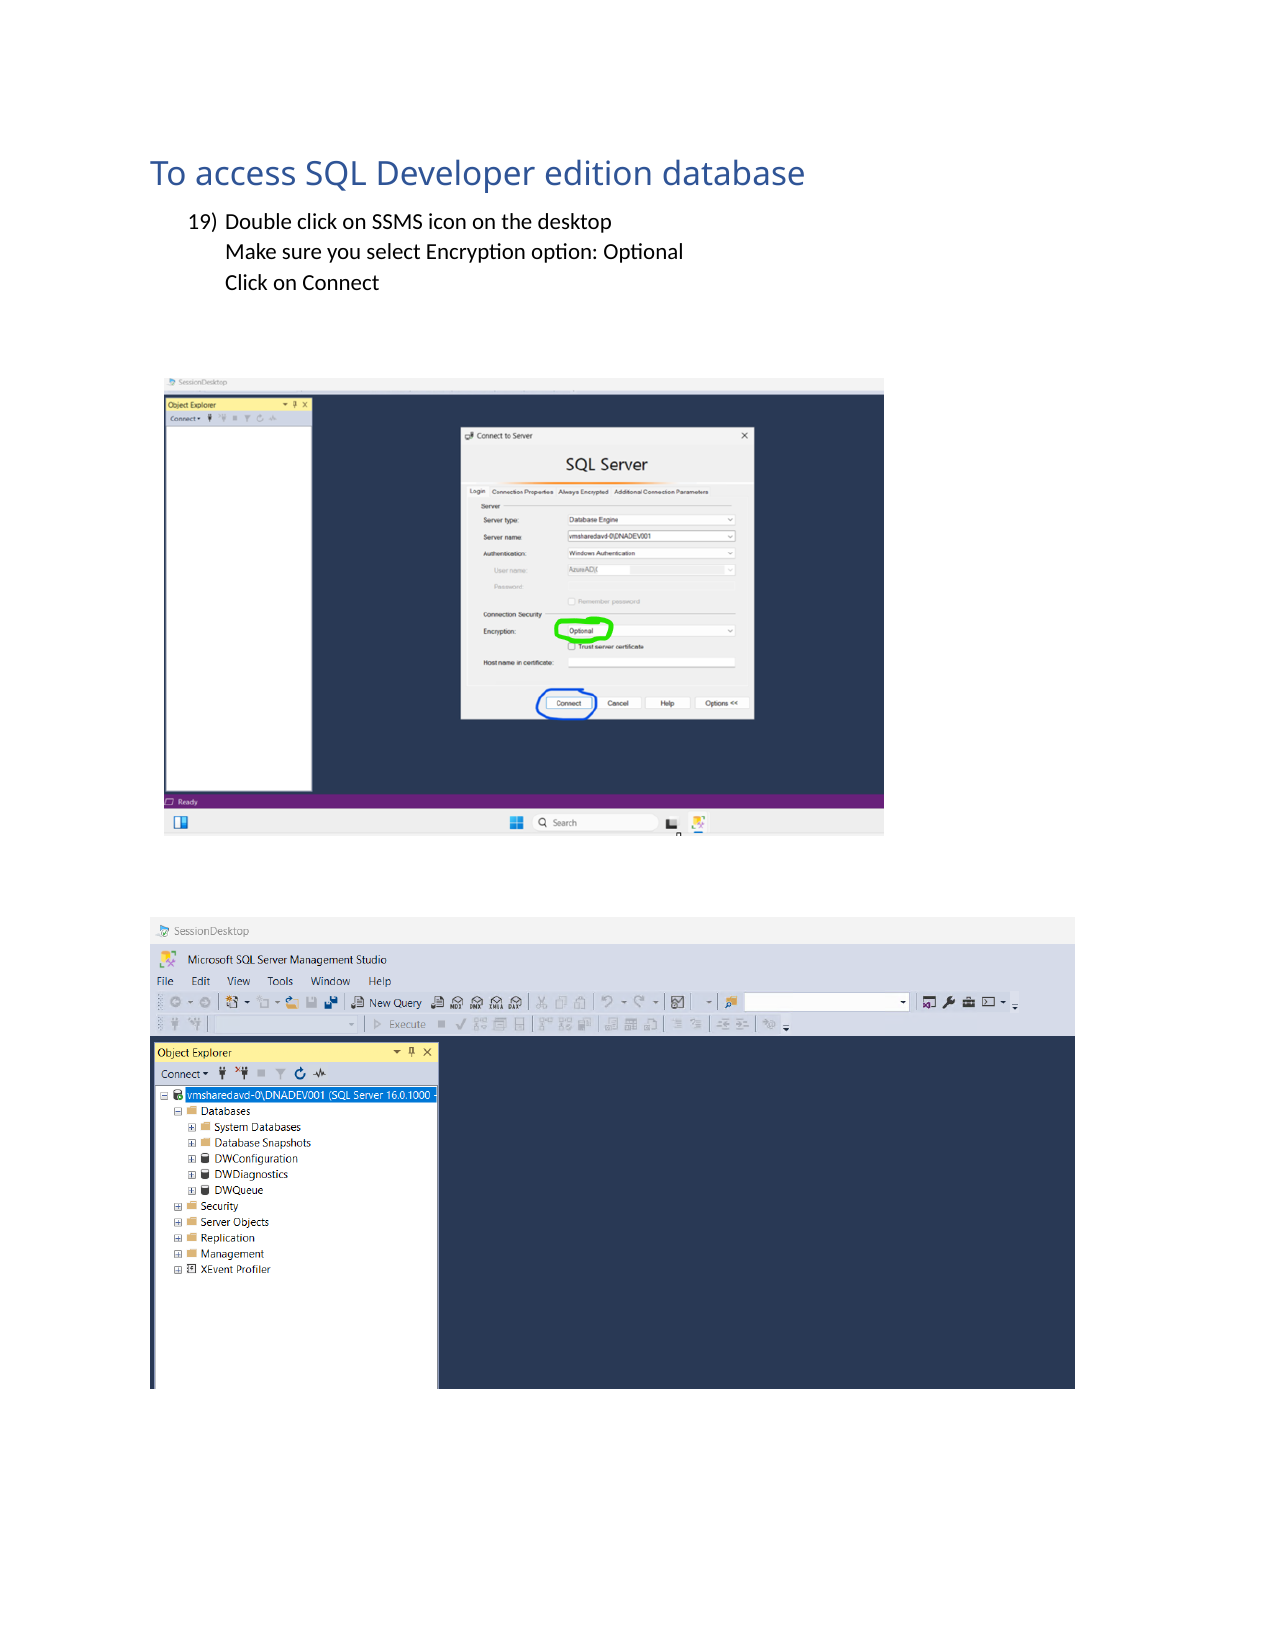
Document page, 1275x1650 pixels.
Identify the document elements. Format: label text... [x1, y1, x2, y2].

list Double click on SSMS icon on the desktop [187, 207, 1125, 235]
list Click on Connect [225, 268, 1125, 296]
list Make sure you select Encryption option: Optional [225, 237, 1125, 266]
subtitle To access SQL Developer edition database [150, 150, 1125, 195]
picture [150, 361, 964, 852]
picture [150, 917, 1075, 1389]
